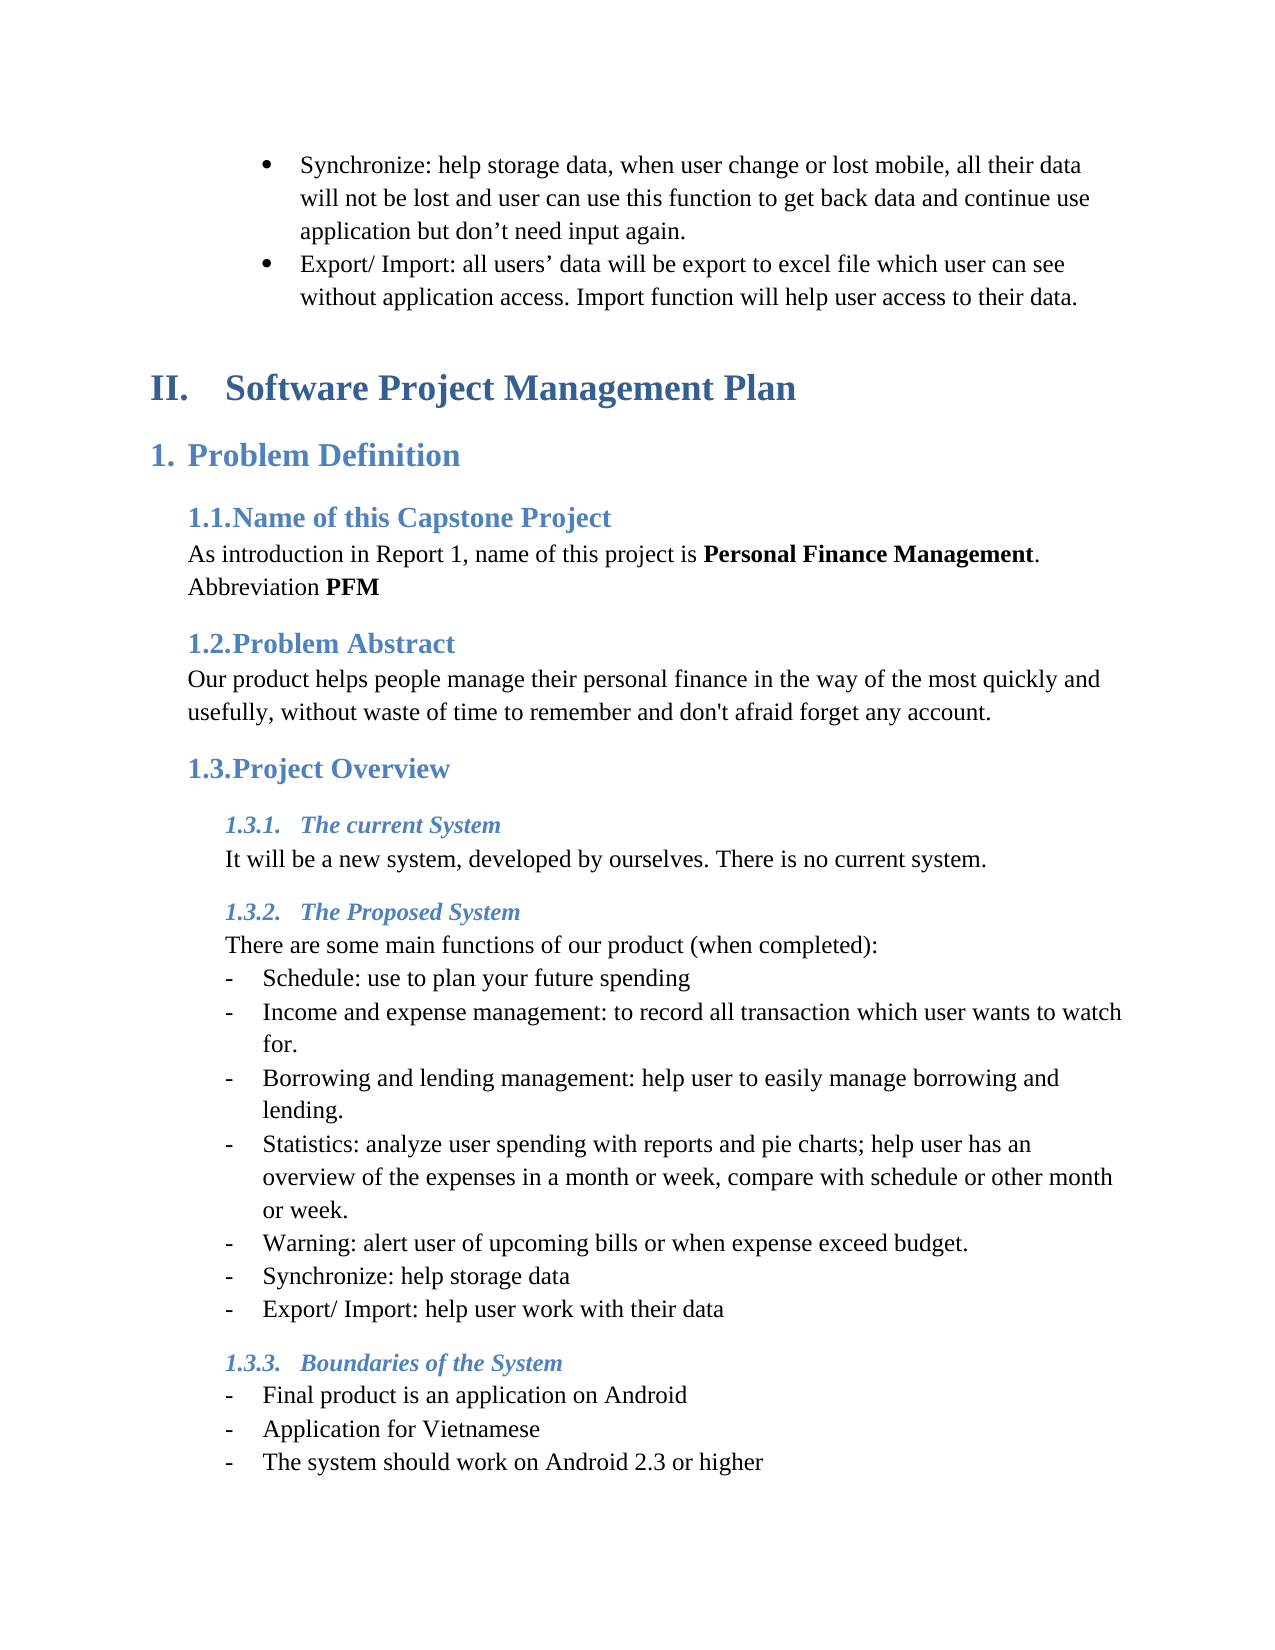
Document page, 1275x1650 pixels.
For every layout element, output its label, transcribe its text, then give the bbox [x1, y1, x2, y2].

list Schedule: use to plan your future spending [225, 963, 1125, 992]
text It will be a new system, developed by ourselves. There is no current system. [150, 844, 1125, 872]
list Export/ Import: help user work with their data [225, 1294, 1125, 1322]
list As introduction in Report 1, name of this project is Personal Finance Management. Abbreviation PFM [187, 539, 1125, 601]
list Synchronize: help storage data [225, 1261, 1125, 1289]
list Export/ Import: all users’ data will be export to excel file which user can see without application access. Import function will help user access to their data. [262, 249, 1125, 311]
subtitle Problem Abstract [187, 626, 1125, 659]
list Application for Vietnamese [225, 1414, 1125, 1442]
list Borrowing and lending management: help user to easily manage borrowing and lending. [225, 1063, 1125, 1124]
subtitle Problem Definition [150, 436, 1125, 474]
subtitle Software Project Management Plan [150, 365, 1125, 408]
list The system should work on Android 2.3 or higher [225, 1447, 1125, 1475]
list Statistics: analyze user spending with reports and pie charts; help user has an overview of the expenses in a month or week, compare with schedule or other month or week. [225, 1129, 1125, 1223]
subtitle Project Overview [187, 751, 1125, 785]
subtitle The Proposed System [225, 897, 1125, 926]
subtitle The current System [225, 811, 1125, 839]
list Our product helps people manage their personal finance in the way of the most quickly and usefully, without waste of time to remember and don't afraid forget any account. [187, 664, 1125, 726]
subtitle Boundaries of the System [225, 1348, 1125, 1376]
list There are some main functions of our product (when completed): [187, 931, 1125, 959]
list Income and expense management: to record all transaction which user wants to watch for. [225, 997, 1125, 1058]
list Warning: alert user of upcoming bills or when expense exceed budget. [225, 1228, 1125, 1256]
list Final product is an application on Android [225, 1381, 1125, 1409]
list Synchronize: help storage data, when user change or lost mobile, all their data will not be lost and user can use this function to get back data and continue use application but don’t need input again. [262, 150, 1125, 245]
subtitle Name of this Capstone Project [187, 500, 1125, 534]
